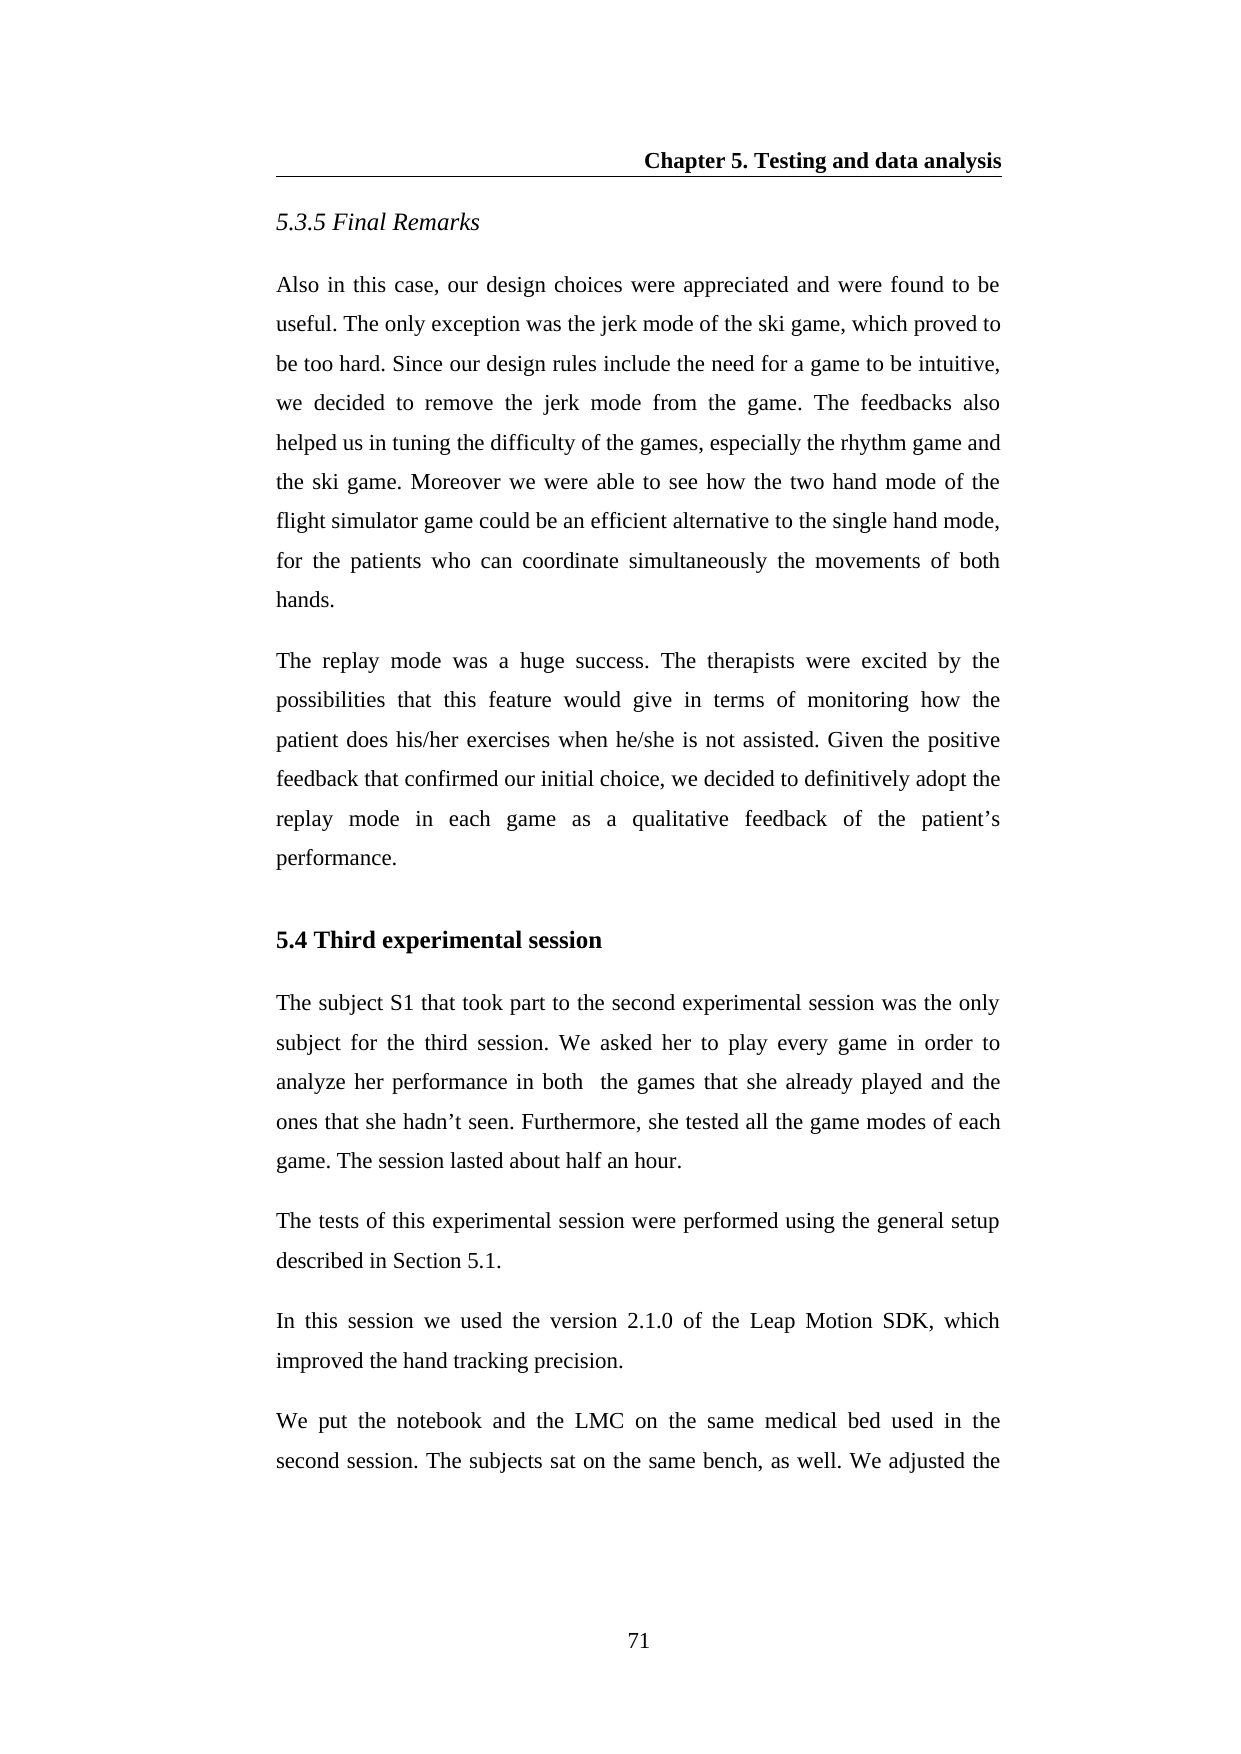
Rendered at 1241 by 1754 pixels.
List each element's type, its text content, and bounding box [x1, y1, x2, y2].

text The subject S1 that took part to the second experimental session was the only subject for the third session. We asked her to play every game in order to analyze her performance in both the games that she already played and the ones that she hadn’t seen. Furthermore, she tested all the game modes of each game. The session lasted about half an hour. [276, 989, 1002, 1174]
text The replay mode was a huge success. The therapists were excited by the possibilities that this feature would give in terms of monitoring how the patient does his/her exercises when he/she is not assisted. Given the positive feedback that confirmed our initial choice, we decided to definitively adopt the replay mode in each game as a qualitative feedback of the patient’s performance. [276, 647, 1002, 871]
text Also in this case, our design choices were appreciated and were found to be useful. The only exception was the jerk mode of the ski game, which proved to be too hard. Since our design rules include the need for a game to be intuitive, we decided to remove the jerk mode from the game. The feedbacks also helped us in tuning the difficulty of the games, especially the rhythm game and the ski game. Moreover we were able to see how the two hand mode of the flight simulator game could be an efficient alternative to the single hand mode, for the patients who can coordinate simultaneously the movements of both hands. [276, 271, 1002, 613]
subtitle 5.4 Third experimental session [276, 925, 1002, 954]
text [276, 1407, 1002, 1473]
text In this session we used the version 2.1.0 of the Leap Motion SDK, which improved the hand tracking precision. [276, 1307, 1002, 1373]
subtitle 5.3.5 Final Remarks [276, 207, 1002, 236]
text The tests of this experimental session were performed using the general setup described in Section 5.1. [276, 1208, 1002, 1273]
